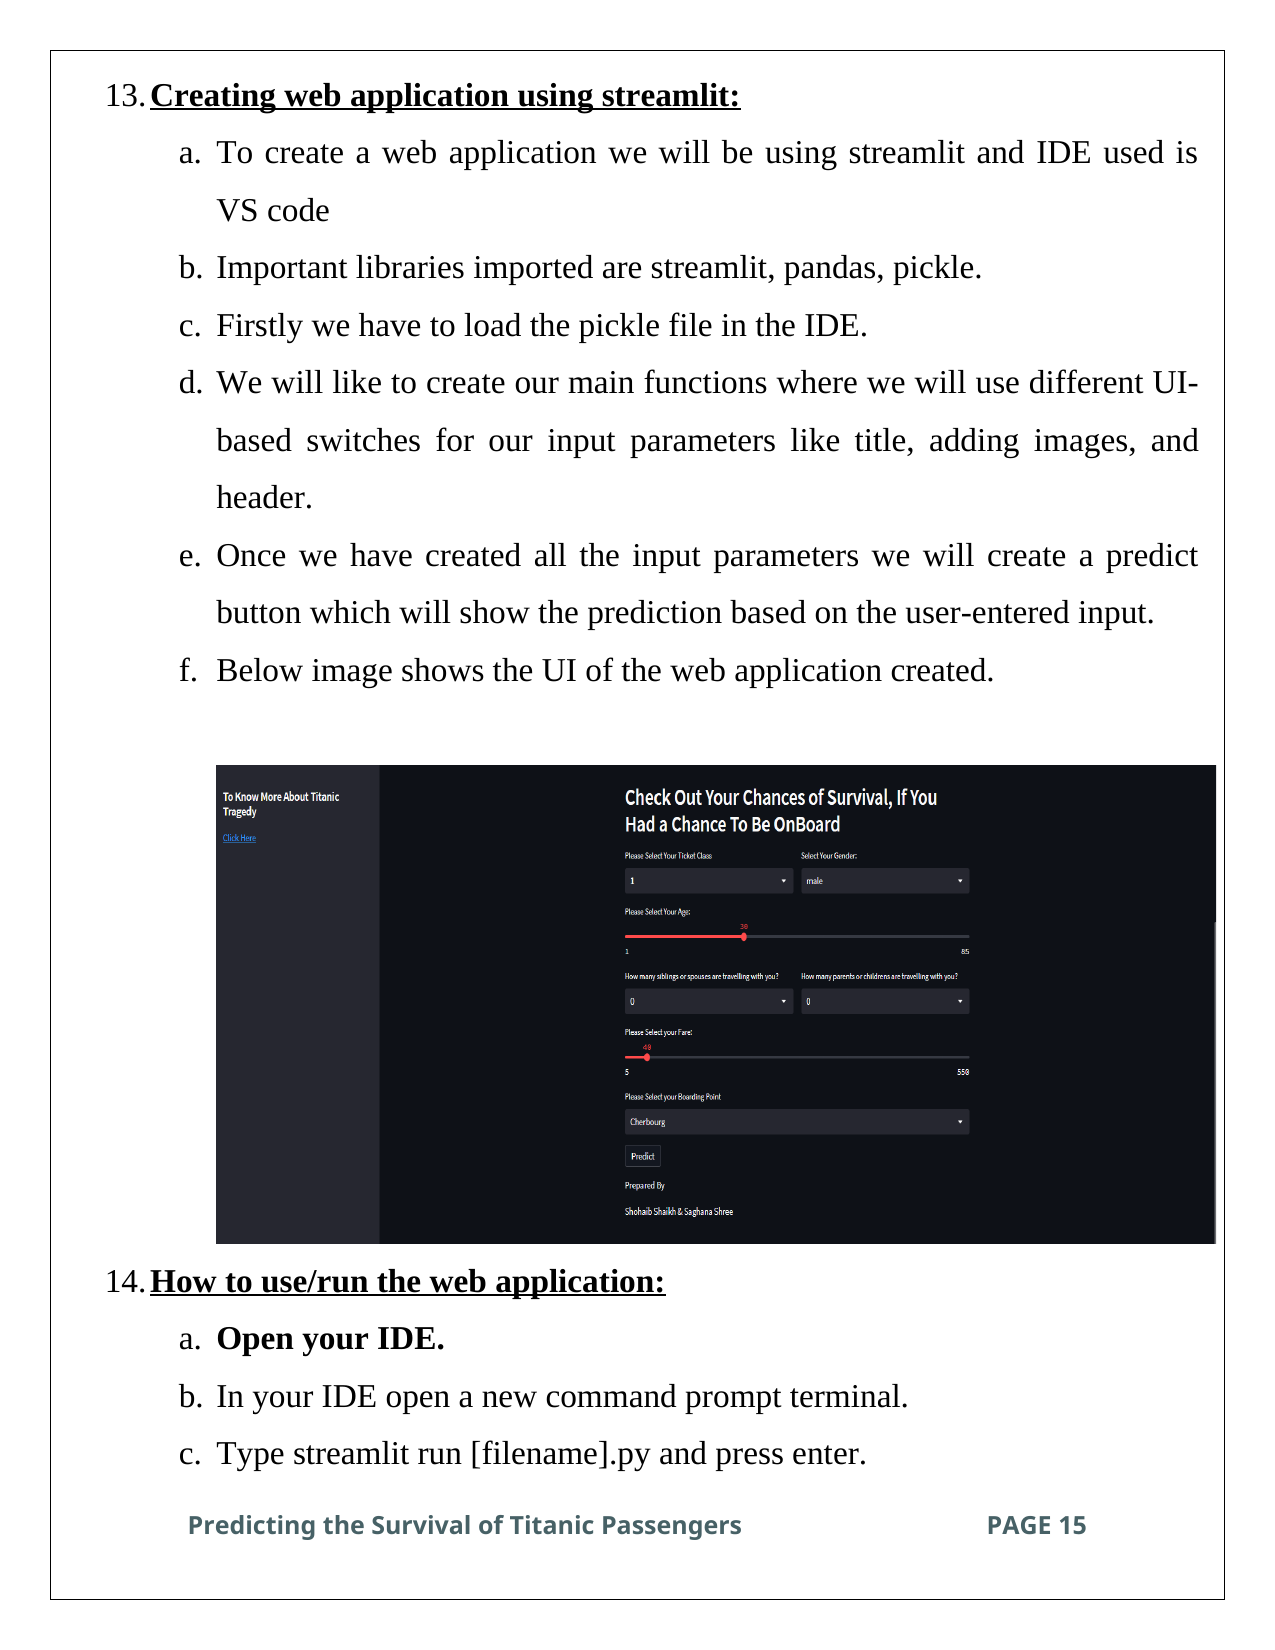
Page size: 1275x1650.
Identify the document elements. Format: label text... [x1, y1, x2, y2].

picture [216, 765, 1217, 1244]
list In your IDE open a new command prompt terminal. [178, 1376, 1200, 1414]
list Open your IDE. [178, 1318, 1200, 1357]
list Below image shows the UI of the web application created. [178, 650, 1200, 688]
list Once we have created all the input parameters we will create a predict button which will show the prediction based on the user-entered input. [178, 535, 1200, 631]
list To create a web application we will be using streamlit and IDE used is VS code [178, 132, 1200, 228]
list We will like to create our main functions where we will use different UI-based switches for our input parameters like title, adding images, and header. [178, 362, 1200, 516]
list How to use/run the web application: [104, 1261, 1200, 1299]
list Type streamlit run [filename].py and press enter. [178, 1433, 1200, 1472]
list Important libraries imported are streamlit, pandas, pickle. [178, 247, 1200, 286]
list Creating web application using streamlit: [104, 75, 1200, 113]
list Firstly we have to load the pickle file in the IDE. [178, 305, 1200, 343]
